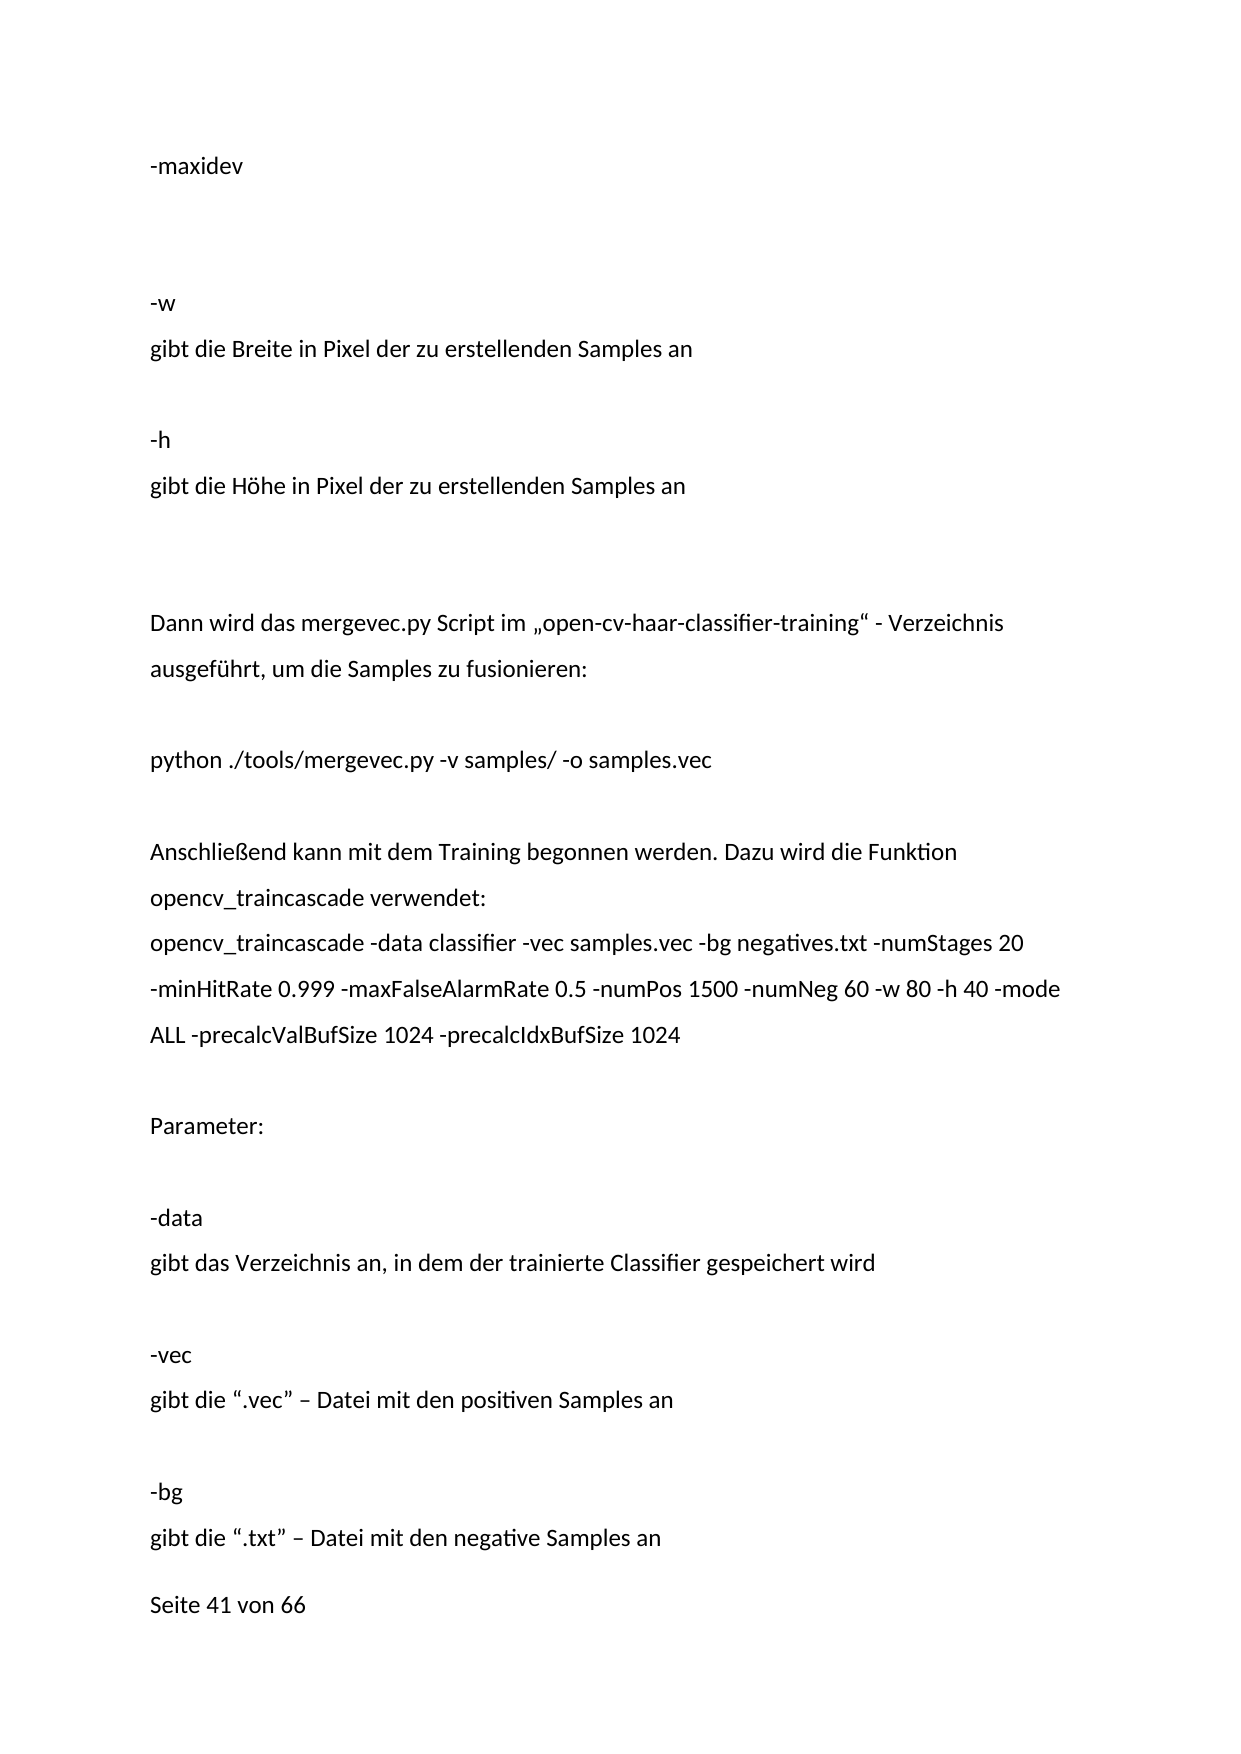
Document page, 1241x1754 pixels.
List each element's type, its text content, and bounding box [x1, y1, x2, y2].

text Anschließend kann mit dem Training begonnen werden. Dazu wird die Funktion opencv_traincascade verwendet: [150, 836, 1090, 912]
text Dann wird das mergevec.py Script im „open-cv-haar-classifier-training“ - Verzeichnis ausgeführt, um die Samples zu fusionieren: [150, 607, 1090, 683]
text gibt die “.vec” – Datei mit den positiven Samples an [150, 1385, 1090, 1415]
text gibt das Verzeichnis an, in dem der trainierte Classifier gespeichert wird [150, 1247, 1090, 1278]
text gibt die “.txt” – Datei mit den negative Samples an [150, 1522, 1090, 1552]
text -w [150, 287, 1090, 318]
text -h [150, 424, 1090, 455]
text -bg [150, 1476, 1090, 1507]
text python ./tools/mergevec.py -v samples/ -o samples.vec [150, 744, 1090, 775]
text Parameter: [150, 1110, 1090, 1141]
text gibt die Höhe in Pixel der zu erstellenden Samples an [150, 470, 1090, 501]
text gibt die Breite in Pixel der zu erstellenden Samples an [150, 333, 1090, 363]
text -data [150, 1202, 1090, 1232]
text -vec [150, 1339, 1090, 1369]
text -maxidev [150, 150, 1090, 181]
text opencv_traincascade -data classifier -vec samples.vec -bg negatives.txt -numStages 20 -minHitRate 0.999 -maxFalseAlarmRate 0.5 -numPos 1500 -numNeg 60 -w 80 -h 40 -mode ALL -precalcValBufSize 1024 -precalcIdxBufSize 1024 [150, 927, 1090, 1049]
